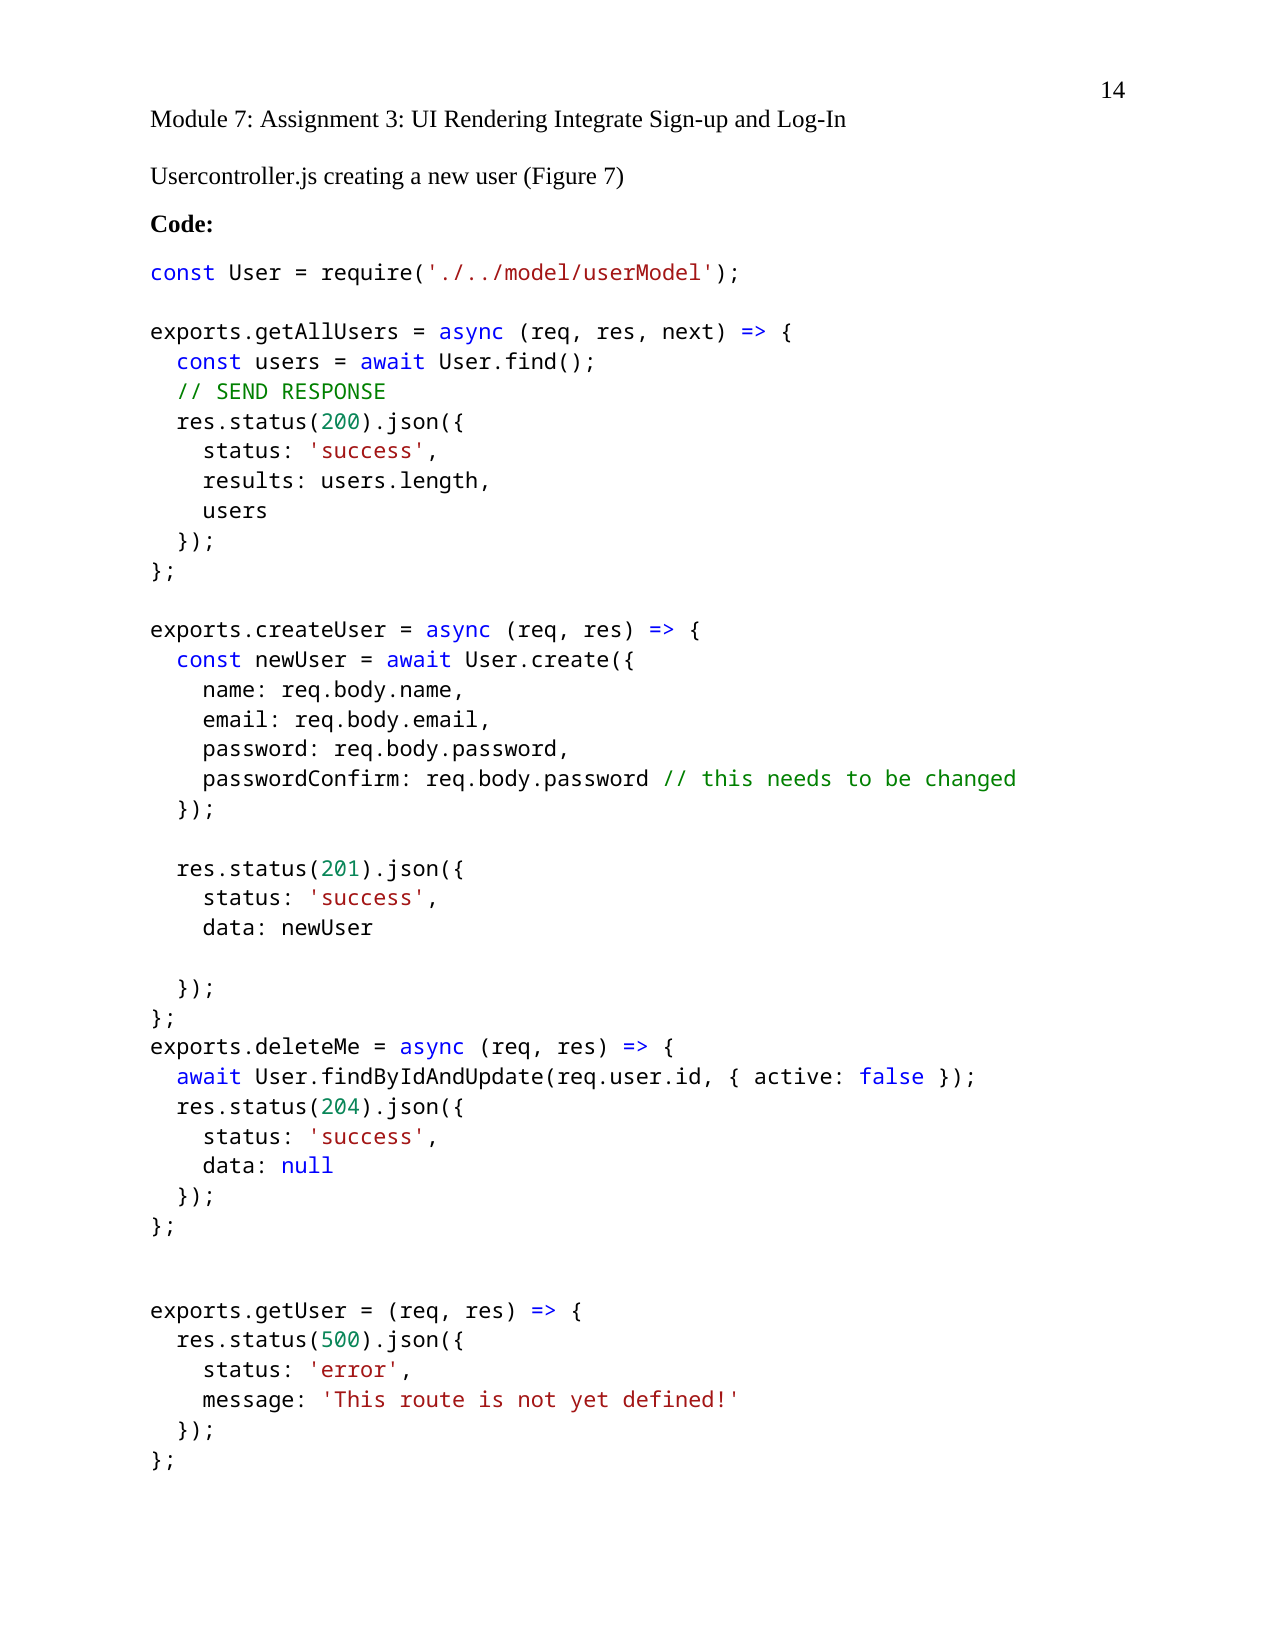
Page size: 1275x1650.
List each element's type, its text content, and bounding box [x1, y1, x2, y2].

text status: 'success', [150, 882, 1125, 912]
text exports.getUser = (req, res) => { [150, 1294, 1125, 1324]
text const newUser = await User.create({ [150, 644, 1125, 674]
text data: null [150, 1150, 1125, 1180]
text const User = require('./../model/userModel'); [150, 257, 1125, 286]
text res.status(500).json({ [150, 1324, 1125, 1354]
text data: newUser [150, 912, 1125, 942]
text name: req.body.name, [150, 674, 1125, 703]
text }); [150, 525, 1125, 554]
text res.status(204).json({ [150, 1091, 1125, 1121]
text exports.getAllUsers = async (req, res, next) => { [150, 316, 1125, 346]
text Usercontroller.js creating a new user (Figure 7) [150, 161, 1125, 190]
text }; [150, 1001, 1125, 1031]
text }); [150, 1414, 1125, 1443]
text status: 'success', [150, 1121, 1125, 1150]
text results: users.length, [150, 465, 1125, 495]
text exports.deleteMe = async (req, res) => { [150, 1031, 1125, 1061]
text const users = await User.find(); [150, 346, 1125, 376]
text status: 'error', [150, 1354, 1125, 1384]
text email: req.body.email, [150, 703, 1125, 733]
text status: 'success', [150, 435, 1125, 465]
text res.status(200).json({ [150, 406, 1125, 435]
text users [150, 495, 1125, 525]
text }; [150, 1210, 1125, 1240]
text password: req.body.password, [150, 733, 1125, 763]
text }; [150, 1443, 1125, 1473]
text }); [150, 972, 1125, 1001]
text passwordConfirm: req.body.password // this needs to be changed [150, 763, 1125, 793]
text }; [150, 554, 1125, 584]
text res.status(201).json({ [150, 852, 1125, 882]
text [150, 1384, 1125, 1414]
text Code: [150, 209, 1125, 238]
text }); [150, 793, 1125, 823]
text }); [150, 1180, 1125, 1210]
text // SEND RESPONSE [150, 376, 1125, 406]
text await User.findByIdAndUpdate(req.user.id, { active: false }); [150, 1061, 1125, 1091]
text exports.createUser = async (req, res) => { [150, 614, 1125, 644]
